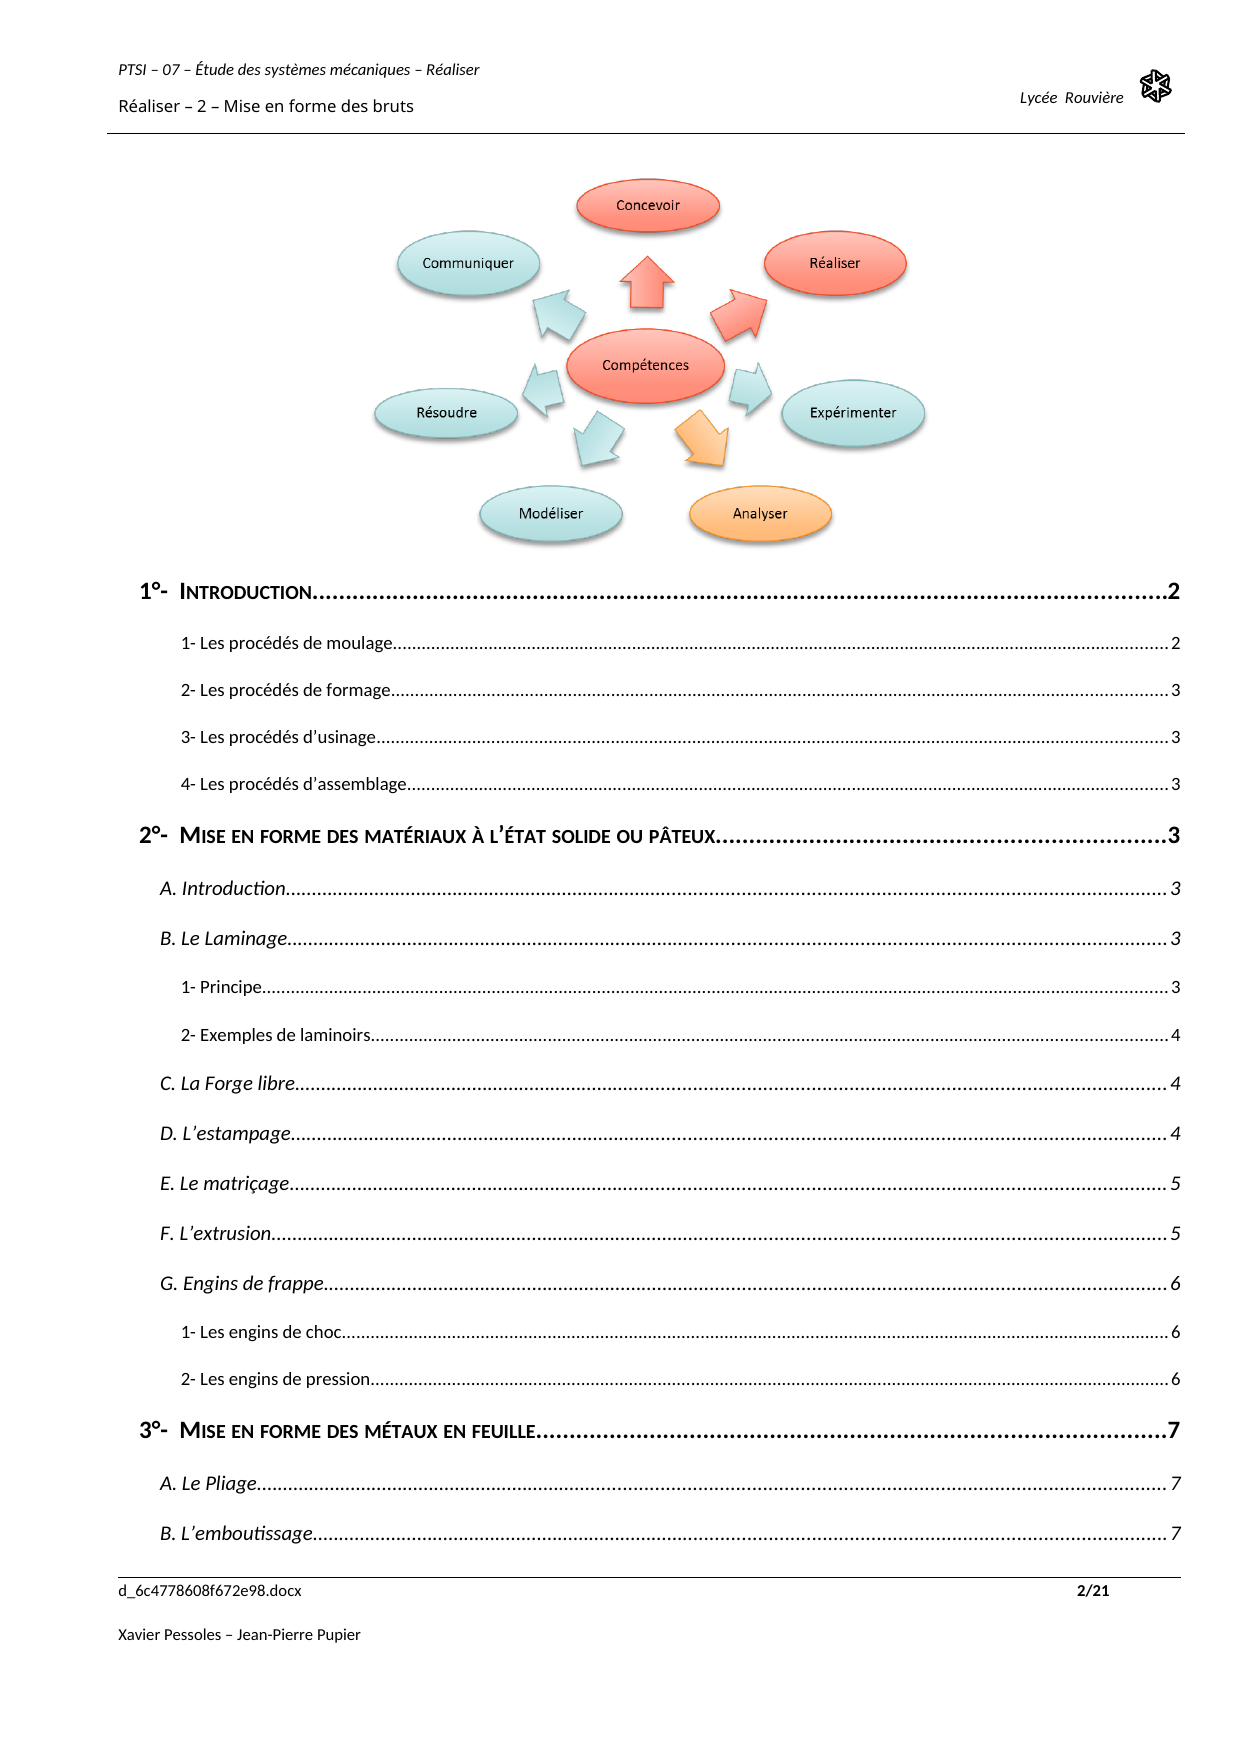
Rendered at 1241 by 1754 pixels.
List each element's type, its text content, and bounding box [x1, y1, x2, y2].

text B. L’emboutissage 7 [160, 1520, 1181, 1546]
text 1- Les engins de choc 6 [181, 1320, 1181, 1343]
text F. L’extrusion 5 [160, 1220, 1181, 1245]
text 1- Principe 3 [181, 976, 1181, 998]
text 3°- Mise en forme des métaux en feuille 7 [139, 1414, 1181, 1445]
text 1- Les procédés de moulage 2 [181, 631, 1181, 654]
text B. Le Laminage 3 [160, 926, 1181, 951]
picture [369, 177, 930, 551]
text E. Le matriçage 5 [160, 1170, 1181, 1195]
text 4- Les procédés d’assemblage 3 [181, 772, 1181, 795]
text 2- Les engins de pression 6 [181, 1367, 1181, 1390]
text A. Introduction 3 [160, 876, 1181, 901]
text 2- Exemples de laminoirs 4 [181, 1023, 1181, 1046]
text 1°- Introduction 2 [139, 575, 1181, 606]
text C. La Forge libre 4 [160, 1070, 1181, 1095]
text 2- Les procédés de formage 3 [181, 678, 1181, 701]
text A. Le Pliage 7 [160, 1470, 1181, 1496]
text 2°- Mise en forme des matériaux à l’état solide ou pâteux 3 [139, 820, 1181, 850]
text G. Engins de frappe 6 [160, 1270, 1181, 1295]
text 3- Les procédés d’usinage 3 [181, 725, 1181, 748]
text D. L’estampage 4 [160, 1120, 1181, 1145]
